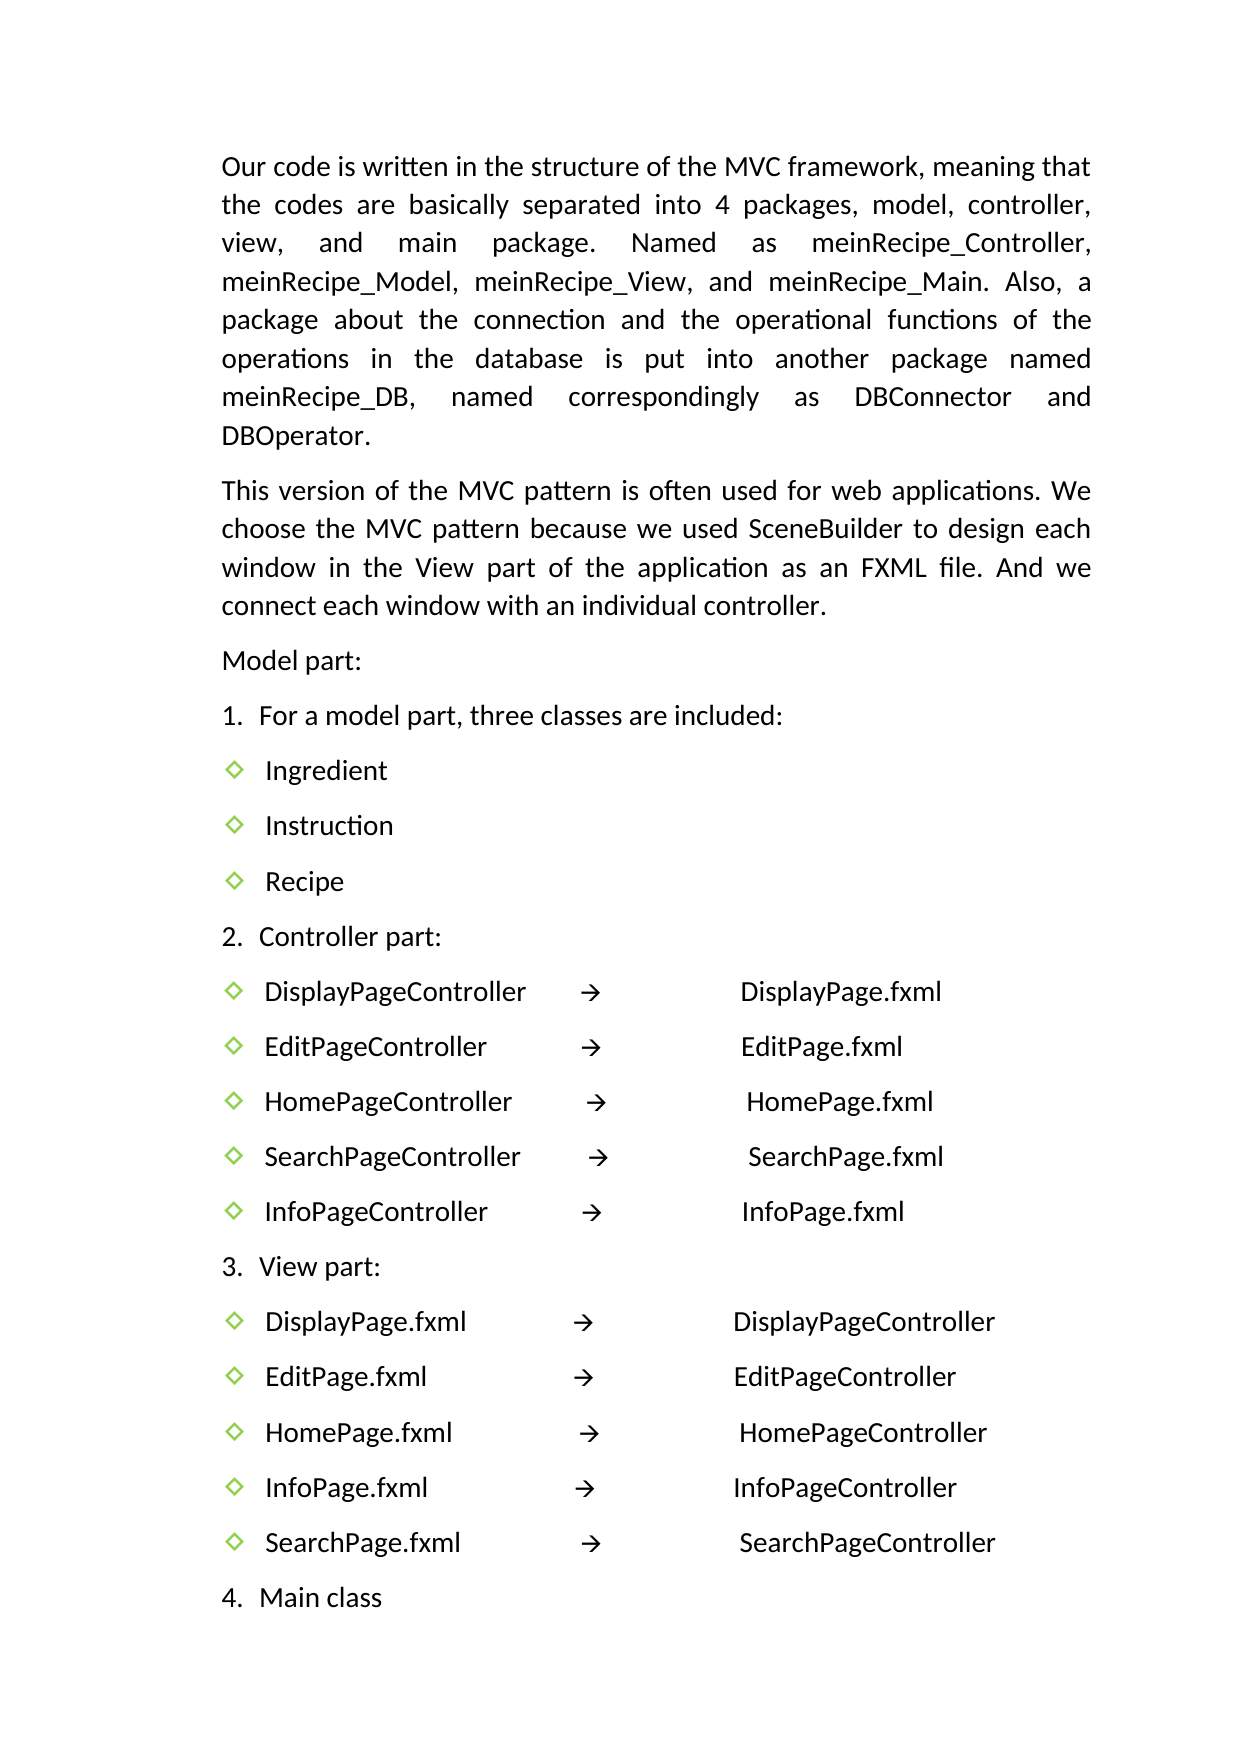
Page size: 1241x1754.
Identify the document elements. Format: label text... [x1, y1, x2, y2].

list Ingredient [221, 752, 1093, 788]
list HomePageController HomePage.fxml [221, 1083, 1093, 1119]
list For a model part, three classes are included: [221, 697, 1093, 733]
list Instruction [221, 807, 1093, 843]
list DisplayPageController DisplayPage.fxml [221, 973, 1093, 1008]
list SearchPageController SearchPage.fxml [221, 1138, 1093, 1174]
list View part: [221, 1248, 1093, 1284]
list HomePage.fxml HomePageController [221, 1414, 1093, 1449]
list EditPage.fxml EditPageController [221, 1358, 1093, 1394]
list EditPageController EditPage.fxml [221, 1028, 1093, 1063]
text Our code is written in the structure of the MVC framework, meaning that the codes are basically separated into 4 packages, model, controller, view, and main package. Named as meinRecipe_Controller, meinRecipe_Model, meinRecipe_View, and meinRecipe_Main. Also, a package about the connection and the operational functions of the operations in the database is put into another package named meinRecipe_DB, named correspondingly as DBConnector and DBOperator. [221, 148, 1093, 452]
list InfoPageController InfoPage.fxml [221, 1193, 1093, 1229]
text This version of the MVC pattern is often used for web applications. We choose the MVC pattern because we used SceneBuilder to design each window in the View part of the application as an FXML file. And we connect each window with an individual controller. [221, 472, 1093, 623]
text Model part: [221, 642, 1093, 678]
list InfoPage.fxml InfoPageController [221, 1469, 1093, 1504]
list Recipe [221, 863, 1093, 898]
list Controller part: [221, 918, 1093, 953]
list Main class [221, 1579, 1093, 1614]
list SearchPage.fxml SearchPageController [221, 1524, 1093, 1559]
list DisplayPage.fxml DisplayPageController [221, 1303, 1093, 1339]
